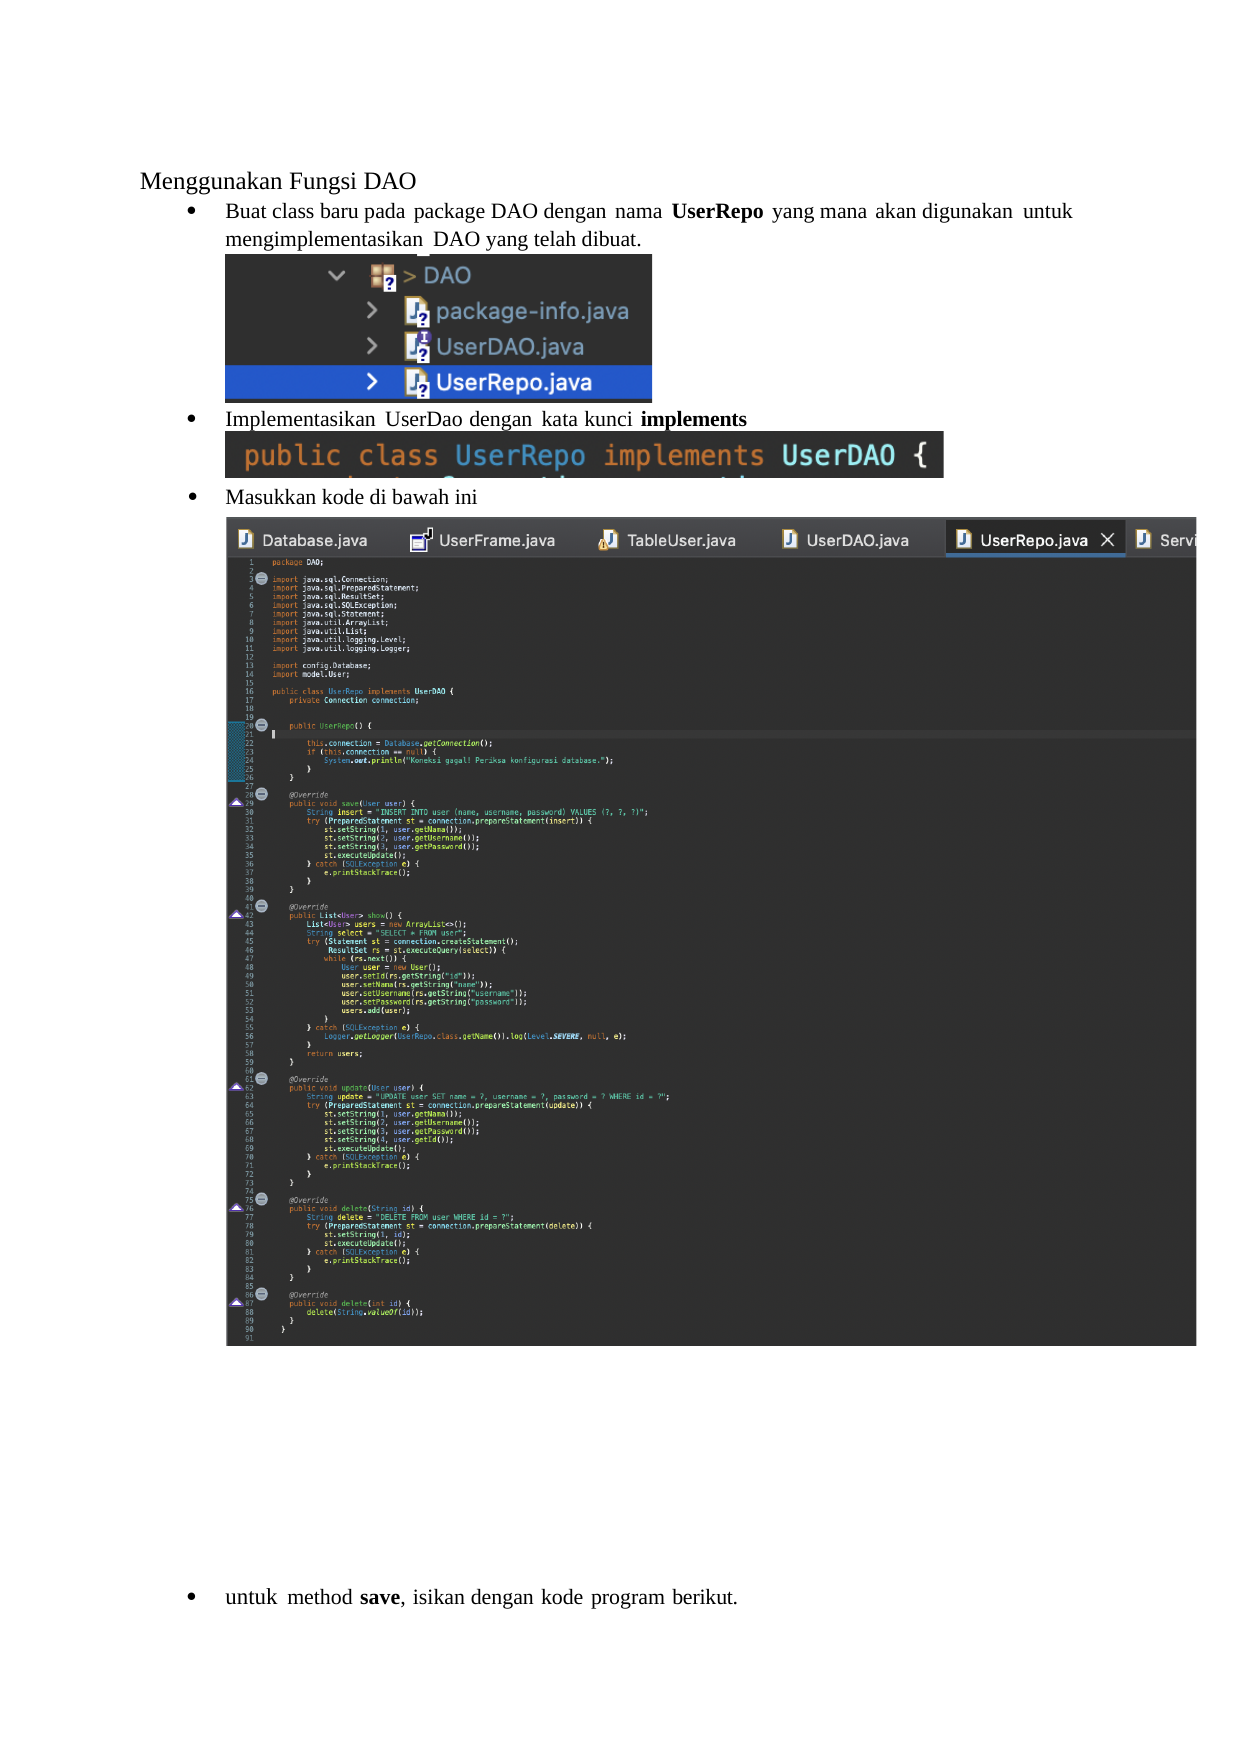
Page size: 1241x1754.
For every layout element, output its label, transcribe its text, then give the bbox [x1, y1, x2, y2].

picture [225, 431, 944, 478]
list Implementasikan UserDao dengan kata kunci implements [188, 406, 1109, 431]
list untuk method save, isikan dengan kode program berikut. [188, 1583, 1109, 1609]
subtitle Menggunakan Fungsi DAO [139, 166, 1109, 195]
list Masukkan kode di bawah ini [189, 484, 997, 509]
picture [225, 254, 653, 403]
picture [226, 517, 1197, 1346]
